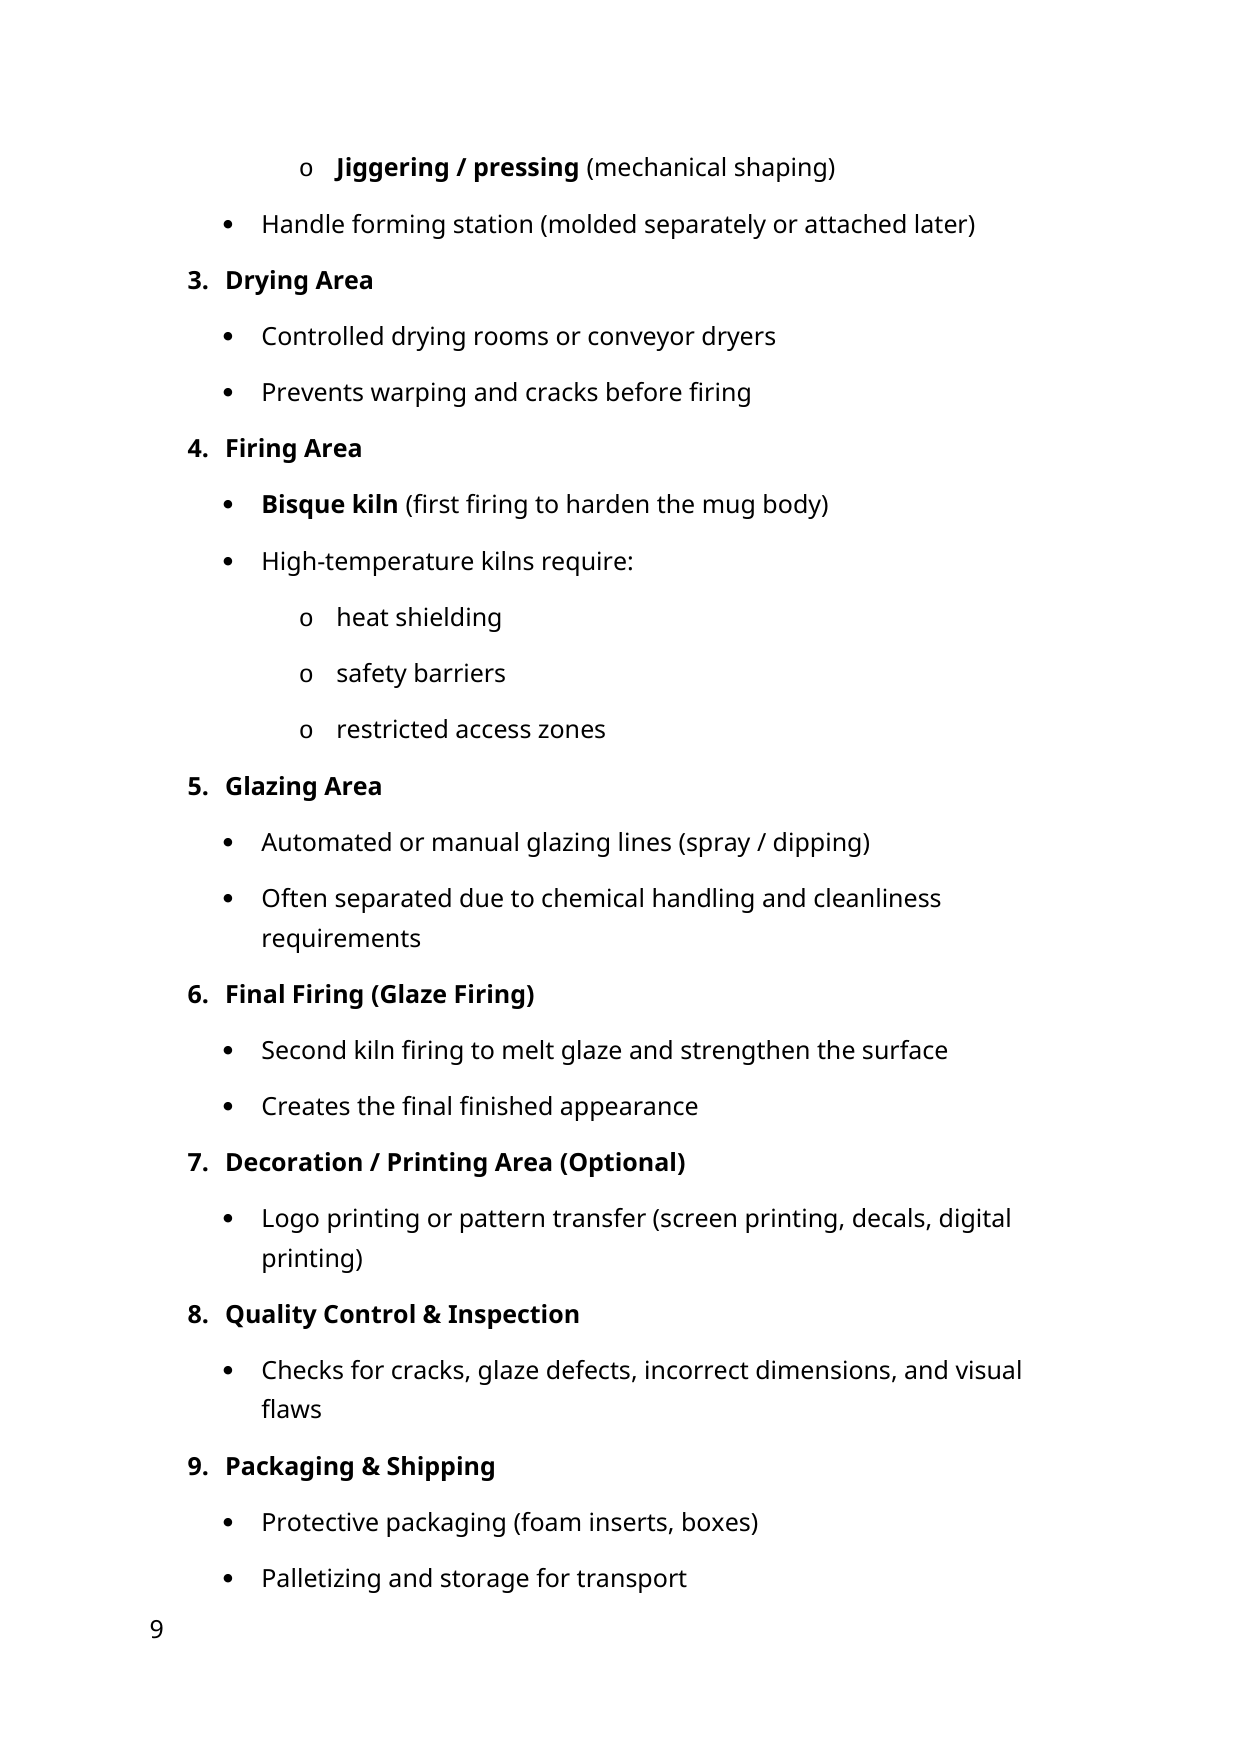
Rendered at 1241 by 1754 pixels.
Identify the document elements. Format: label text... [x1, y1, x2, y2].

list Logo printing or pattern transfer (screen printing, decals, digital printing) [224, 1201, 1090, 1274]
list heat shielding [299, 599, 1090, 634]
list High-temperature kilns require: [224, 543, 1090, 577]
list Decoration / Printing Area (Optional) [187, 1145, 1090, 1179]
list Second kiln firing to melt glaze and strengthen the surface [224, 1032, 1090, 1067]
list Jiggering / pressing (mechanical shaping) [299, 150, 1090, 184]
list Handle forming station (molded separately or attached later) [224, 206, 1090, 240]
list Protective packaging (foam inserts, boxes) [224, 1504, 1090, 1538]
list safety barriers [299, 656, 1090, 690]
list Palletizing and storage for transport [224, 1561, 1090, 1595]
list Glazing Area [187, 768, 1090, 802]
list Drying Area [187, 262, 1090, 297]
list Quality Control & Inspection [187, 1297, 1090, 1331]
list Prevents warping and cracks before firing [224, 375, 1090, 409]
list Automated or manual glazing lines (spray / dipping) [224, 824, 1090, 859]
list Packaging & Shipping [187, 1448, 1090, 1482]
list Final Firing (Glaze Firing) [187, 976, 1090, 1010]
list Checks for cracks, glaze defects, incorrect dimensions, and visual flaws [224, 1353, 1090, 1426]
list Often separated due to chemical handling and cleanliness requirements [224, 881, 1090, 954]
list Bisque kiln (first firing to harden the mug body) [224, 487, 1090, 521]
list restricted access zones [299, 712, 1090, 746]
list Creates the final finished appearance [224, 1089, 1090, 1123]
list Controlled drying rooms or conveyor dryers [224, 319, 1090, 353]
list Firing Area [187, 431, 1090, 465]
